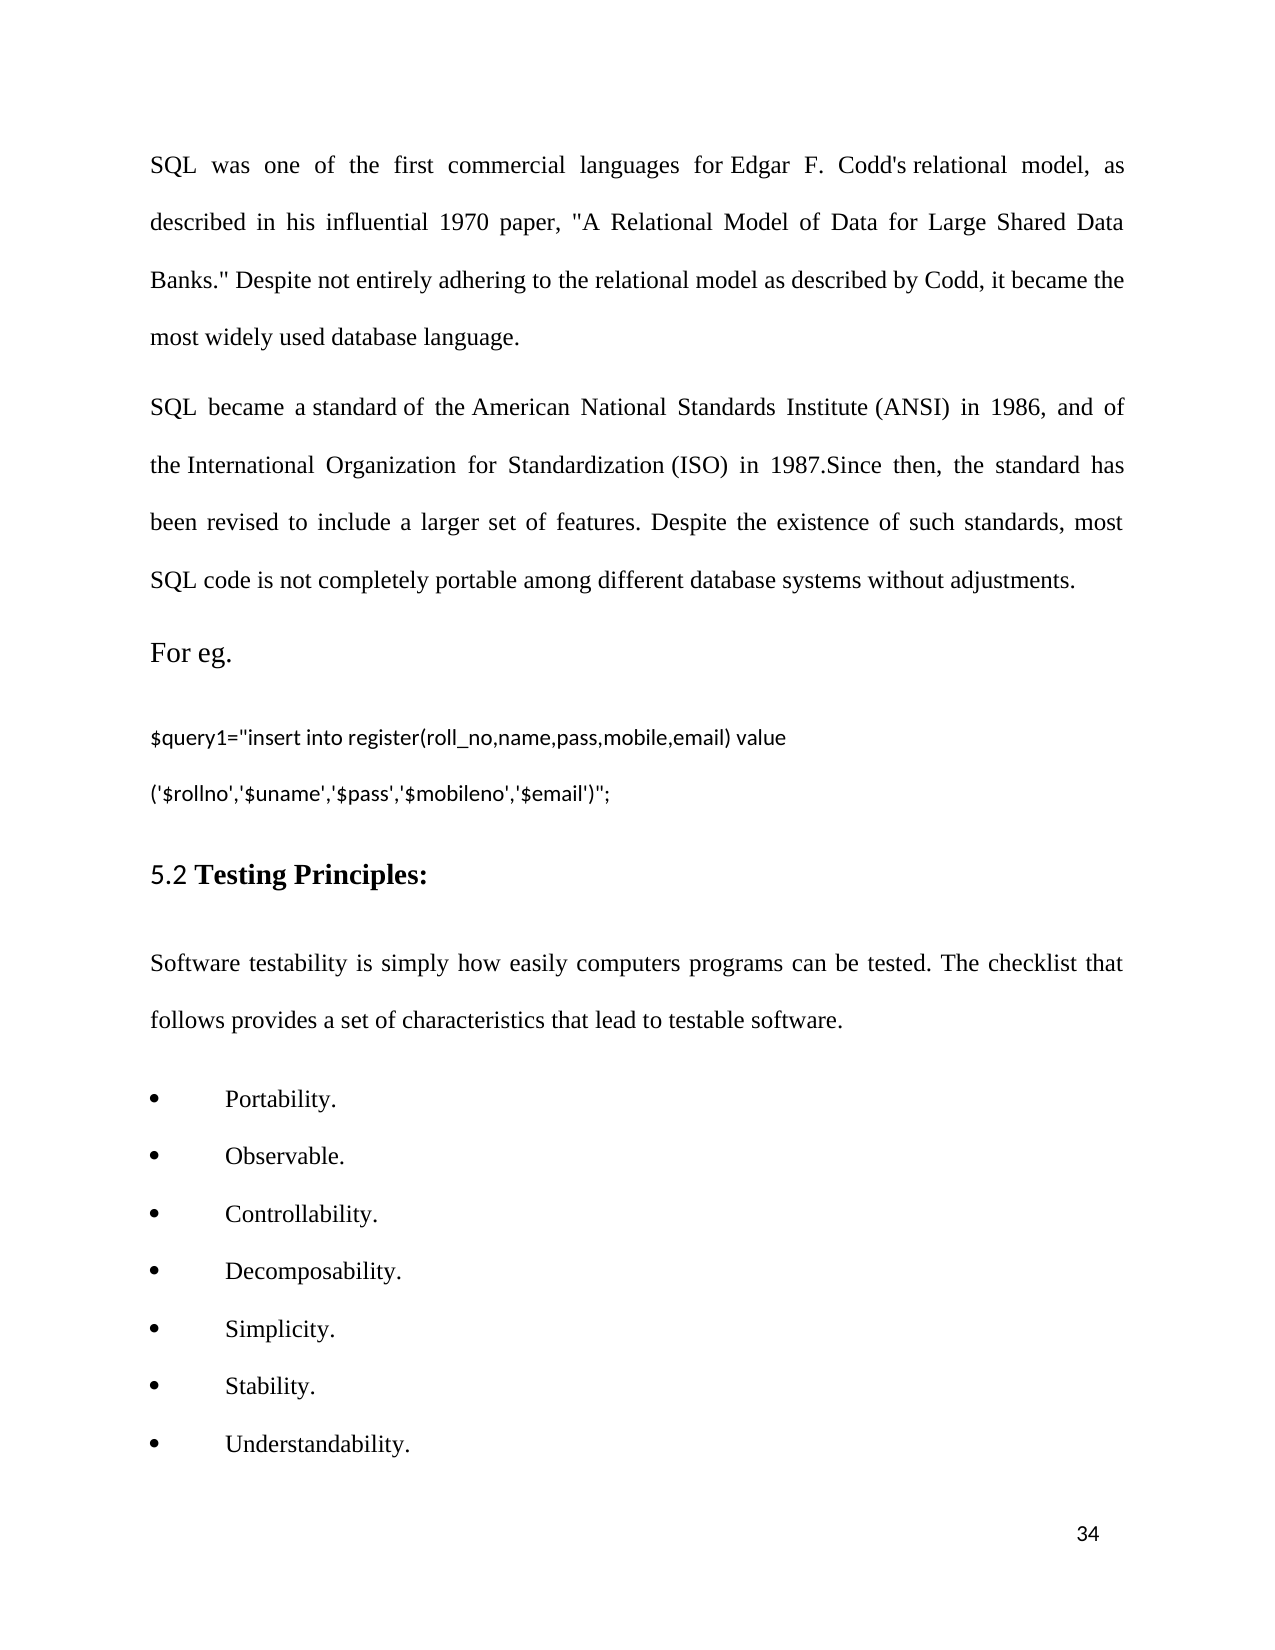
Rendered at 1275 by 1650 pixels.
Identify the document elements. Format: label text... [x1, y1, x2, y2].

list Simplicity. [150, 1314, 1125, 1342]
list Observable. [150, 1141, 1069, 1170]
list Stability. [150, 1371, 1125, 1400]
list Controllability. [150, 1199, 1125, 1227]
list Decomposability. [150, 1256, 1125, 1285]
list Portability. [150, 1084, 1125, 1112]
text For eg. [150, 635, 1125, 668]
list Understandability. [150, 1429, 1125, 1457]
text $query1="insert into register(roll_no,name,pass,mobile,email) value ('$rollno','$uname','$pass','$mobileno','$email')"; [150, 723, 1125, 807]
text 5.2 Testing Principles: [150, 856, 1125, 891]
text Software testability is simply how easily computers programs can be tested. The checklist that follows provides a set of characteristics that lead to testable software. [150, 948, 1125, 1034]
text SQL was one of the first commercial languages for Edgar F. Codd's relational model, as described in his influential 1970 paper, "A Relational Model of Data for Large Shared Data Banks." Despite not entirely adhering to the relational model as described by Codd, it became the most widely used database language. [150, 150, 1125, 351]
text SQL became a standard of the American National Standards Institute (ANSI) in 1986, and of the International Organization for Standardization (ISO) in 1987.Since then, the standard has been revised to include a larger set of features. Despite the existence of such standards, most SQL code is not completely portable among different database systems without adjustments. [150, 392, 1125, 594]
